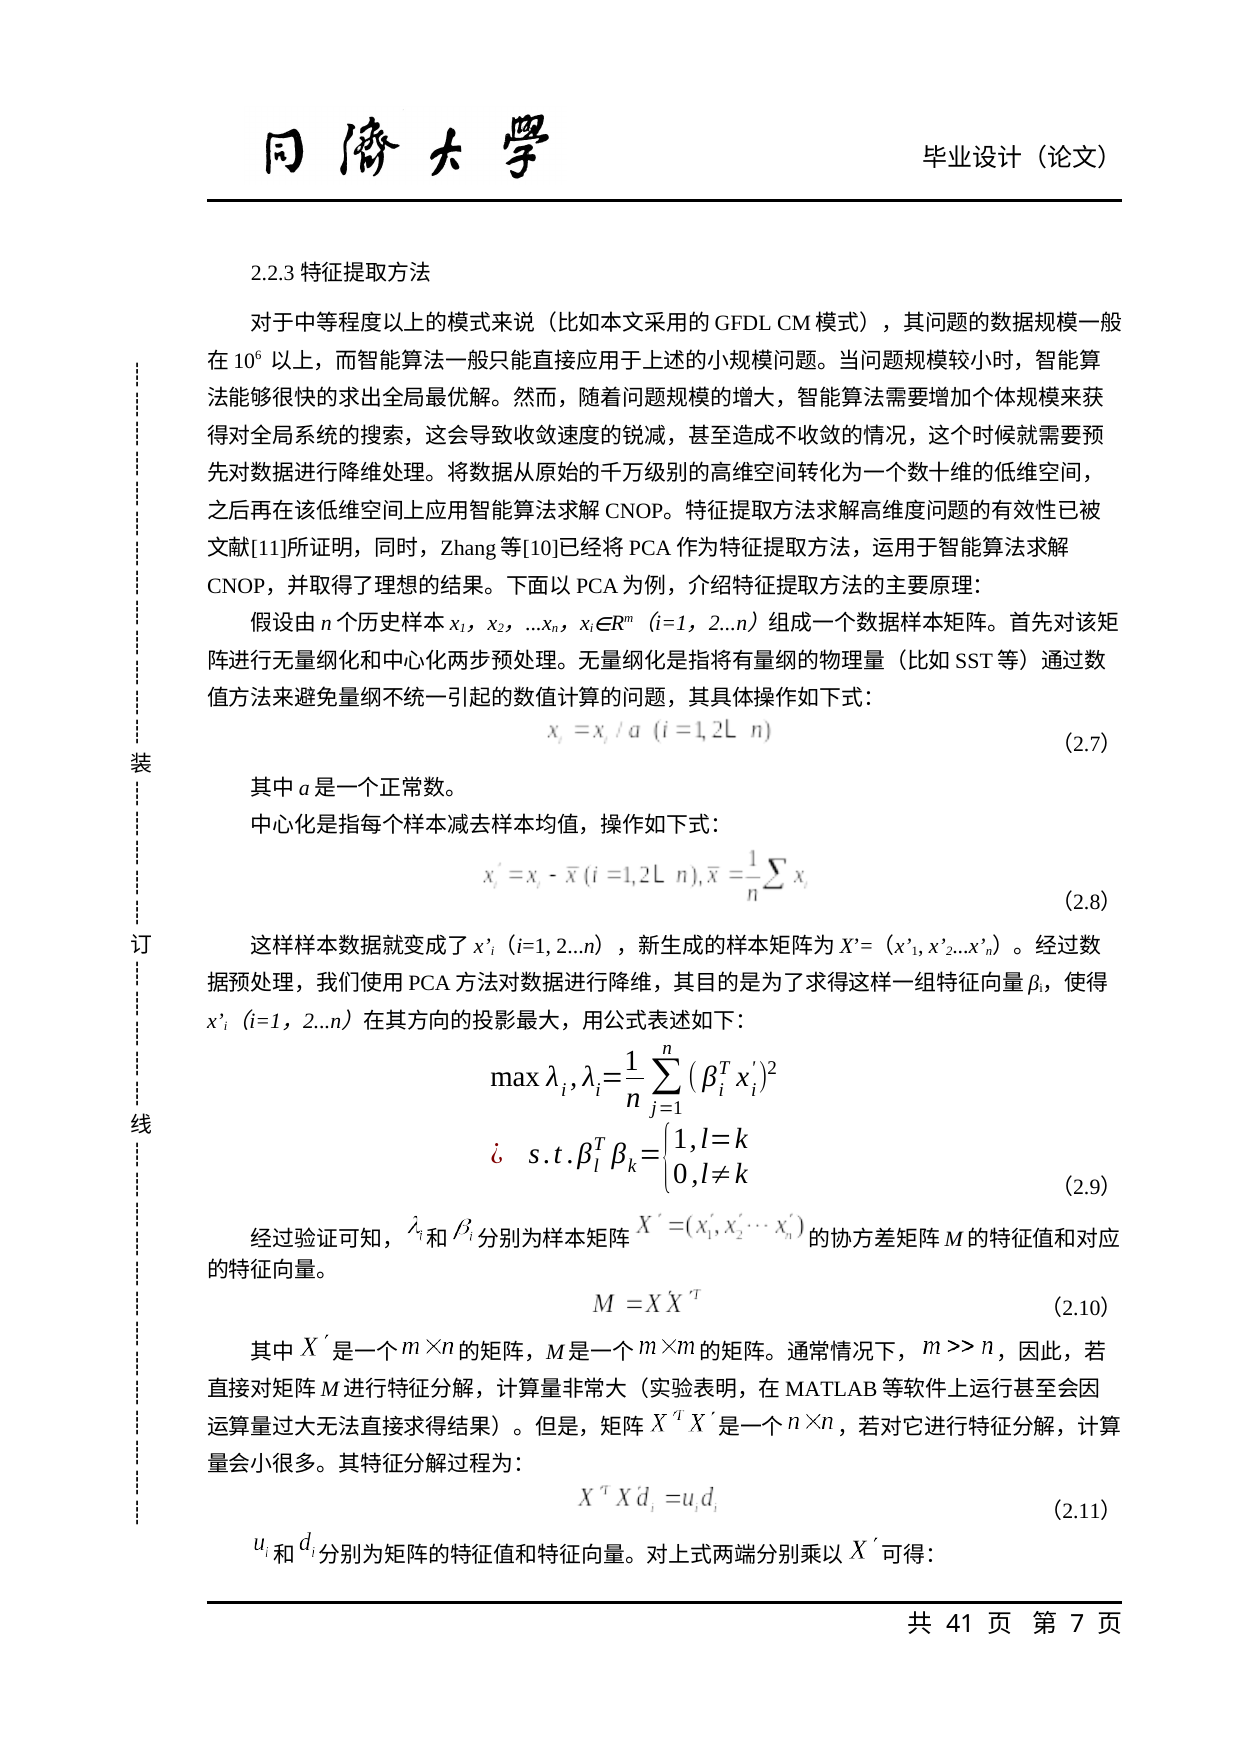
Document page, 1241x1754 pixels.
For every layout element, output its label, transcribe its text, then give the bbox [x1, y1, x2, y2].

text （2.10） [207, 1284, 1122, 1321]
text 和分别为矩阵的特征值和特征向量。对上式两端分别乘以可得： [207, 1532, 1122, 1570]
text （2.7） [207, 713, 1122, 757]
text （2.8） [207, 840, 1122, 915]
subtitle 2.2.3 特征提取方法 [207, 251, 1122, 288]
text （2.11） [207, 1479, 1122, 1524]
text 其中是一个的矩阵，M是一个的矩阵。通常情况下，，因此，若直接对矩阵M进行特征分解，计算量非常大（实验表明，在MATLAB等软件上运行甚至会因运算量过大无法直接求得结果）。但是，矩阵是一个，若对它进行特征分解，计算量会小很多。其特征分解过程为： [207, 1329, 1122, 1479]
text （2.9） [207, 1036, 1122, 1200]
text 这样样本数据就变成了x’i（i=1, 2...n），新生成的样本矩阵为X’=（x’1, x’2...x’n）。经过数据预处理，我们使用PCA方法对数据进行降维，其目的是为了求得这样一组特征向量βi，使得x’i（i=1，2...n）在其方向的投影最大，用公式表述如下： [207, 923, 1122, 1036]
text 中心化是指每个样本减去样本均值，操作如下式： [207, 803, 1122, 840]
text 对于中等程度以上的模式来说（比如本文采用的GFDL CM模式），其问题的数据规模一般在106 以上，而智能算法一般只能直接应用于上述的小规模问题。当问题规模较小时，智能算法能够很快的求出全局最优解。然而，随着问题规模的增大，智能算法需要增加个体规模来获得对全局系统的搜索，这会导致收敛速度的锐减，甚至造成不收敛的情况，这个时候就需要预先对数据进行降维处理。将数据从原始的千万级别的高维空间转化为一个数十维的低维空间，之后再在该低维空间上应用智能算法求解CNOP。特征提取方法求解高维度问题的有效性已被文献[11]所证明，同时，Zhang等[10]已经将PCA作为特征提取方法，运用于智能算法求解CNOP，并取得了理想的结果。下面以PCA为例，介绍特征提取方法的主要原理： [207, 301, 1122, 601]
text 假设由n个历史样本x1，x2，...xn，xi∈Rm（i=1，2...n）组成一个数据样本矩阵。首先对该矩阵进行无量纲化和中心化两步预处理。无量纲化是指将有量纲的物理量（比如SST等）通过数值方法来避免量纲不统一引起的数值计算的问题，其具体操作如下式： [207, 601, 1122, 713]
text 经过验证可知，和分别为样本矩阵的协方差矩阵M的特征值和对应的特征向量。 [207, 1208, 1122, 1284]
text 其中a是一个正常数。 [207, 765, 1122, 803]
picture [244, 106, 567, 185]
